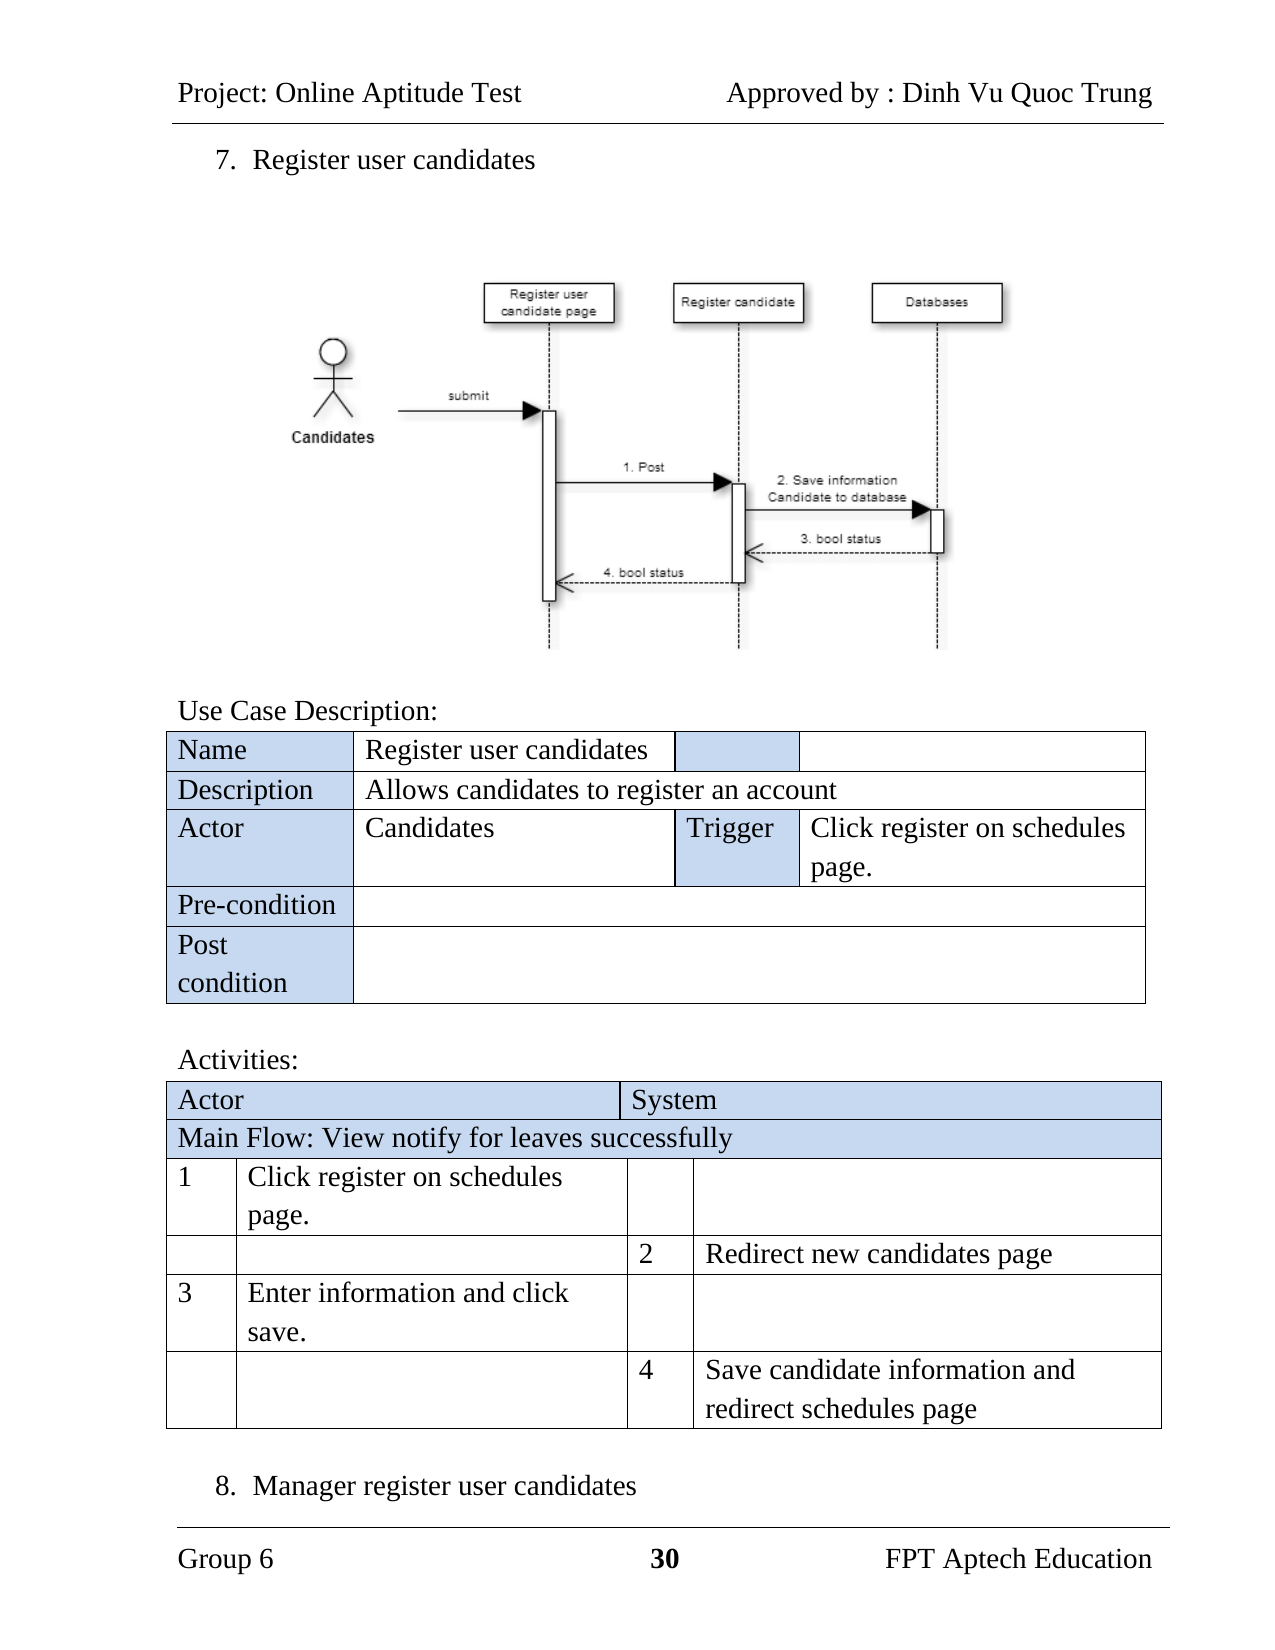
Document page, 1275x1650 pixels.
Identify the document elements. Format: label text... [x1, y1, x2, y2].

table_cell [354, 927, 1145, 1003]
table_cell Allows candidates to register an account [354, 772, 1145, 809]
table_cell [237, 1236, 627, 1274]
table_cell Redirect new candidates page [694, 1236, 1161, 1274]
table_header Actor [167, 1082, 619, 1119]
table_cell Actor [167, 810, 353, 886]
table_cell Post condition [167, 927, 353, 1003]
table_cell 1 [167, 1159, 236, 1235]
table_cell [167, 1236, 236, 1274]
table_cell Description [167, 772, 353, 809]
list Register user candidates [215, 142, 1157, 176]
table_cell Save candidate information and redirect schedules page [694, 1352, 1161, 1428]
table_cell [167, 1352, 236, 1428]
table_cell [628, 1159, 693, 1235]
text Use Case Description: [177, 693, 1157, 726]
table_cell 4 [628, 1352, 693, 1428]
table_cell Click register on schedules page. [800, 810, 1145, 886]
table_header [676, 732, 799, 771]
table_header System [621, 1082, 1161, 1119]
picture [284, 257, 1050, 650]
table_cell 2 [628, 1236, 693, 1274]
text Activities: [177, 1042, 1157, 1076]
table_cell Trigger [676, 810, 799, 886]
list Manager register user candidates [215, 1468, 1157, 1501]
table_cell Pre-condition [167, 887, 353, 926]
table_cell [694, 1159, 1161, 1235]
table_header [800, 732, 1145, 771]
table_cell [628, 1275, 693, 1351]
table_cell Click register on schedules page. [237, 1159, 627, 1235]
table_cell [694, 1275, 1161, 1351]
table_cell Main Flow: View notify for leaves successfully [167, 1120, 1161, 1158]
table_cell [354, 887, 1145, 926]
table_cell [237, 1352, 627, 1428]
table_cell 3 [167, 1275, 236, 1351]
table_header Name [167, 732, 353, 771]
table_header Register user candidates [354, 732, 674, 771]
table_cell Candidates [354, 810, 674, 886]
table_cell Enter information and click save. [237, 1275, 627, 1351]
